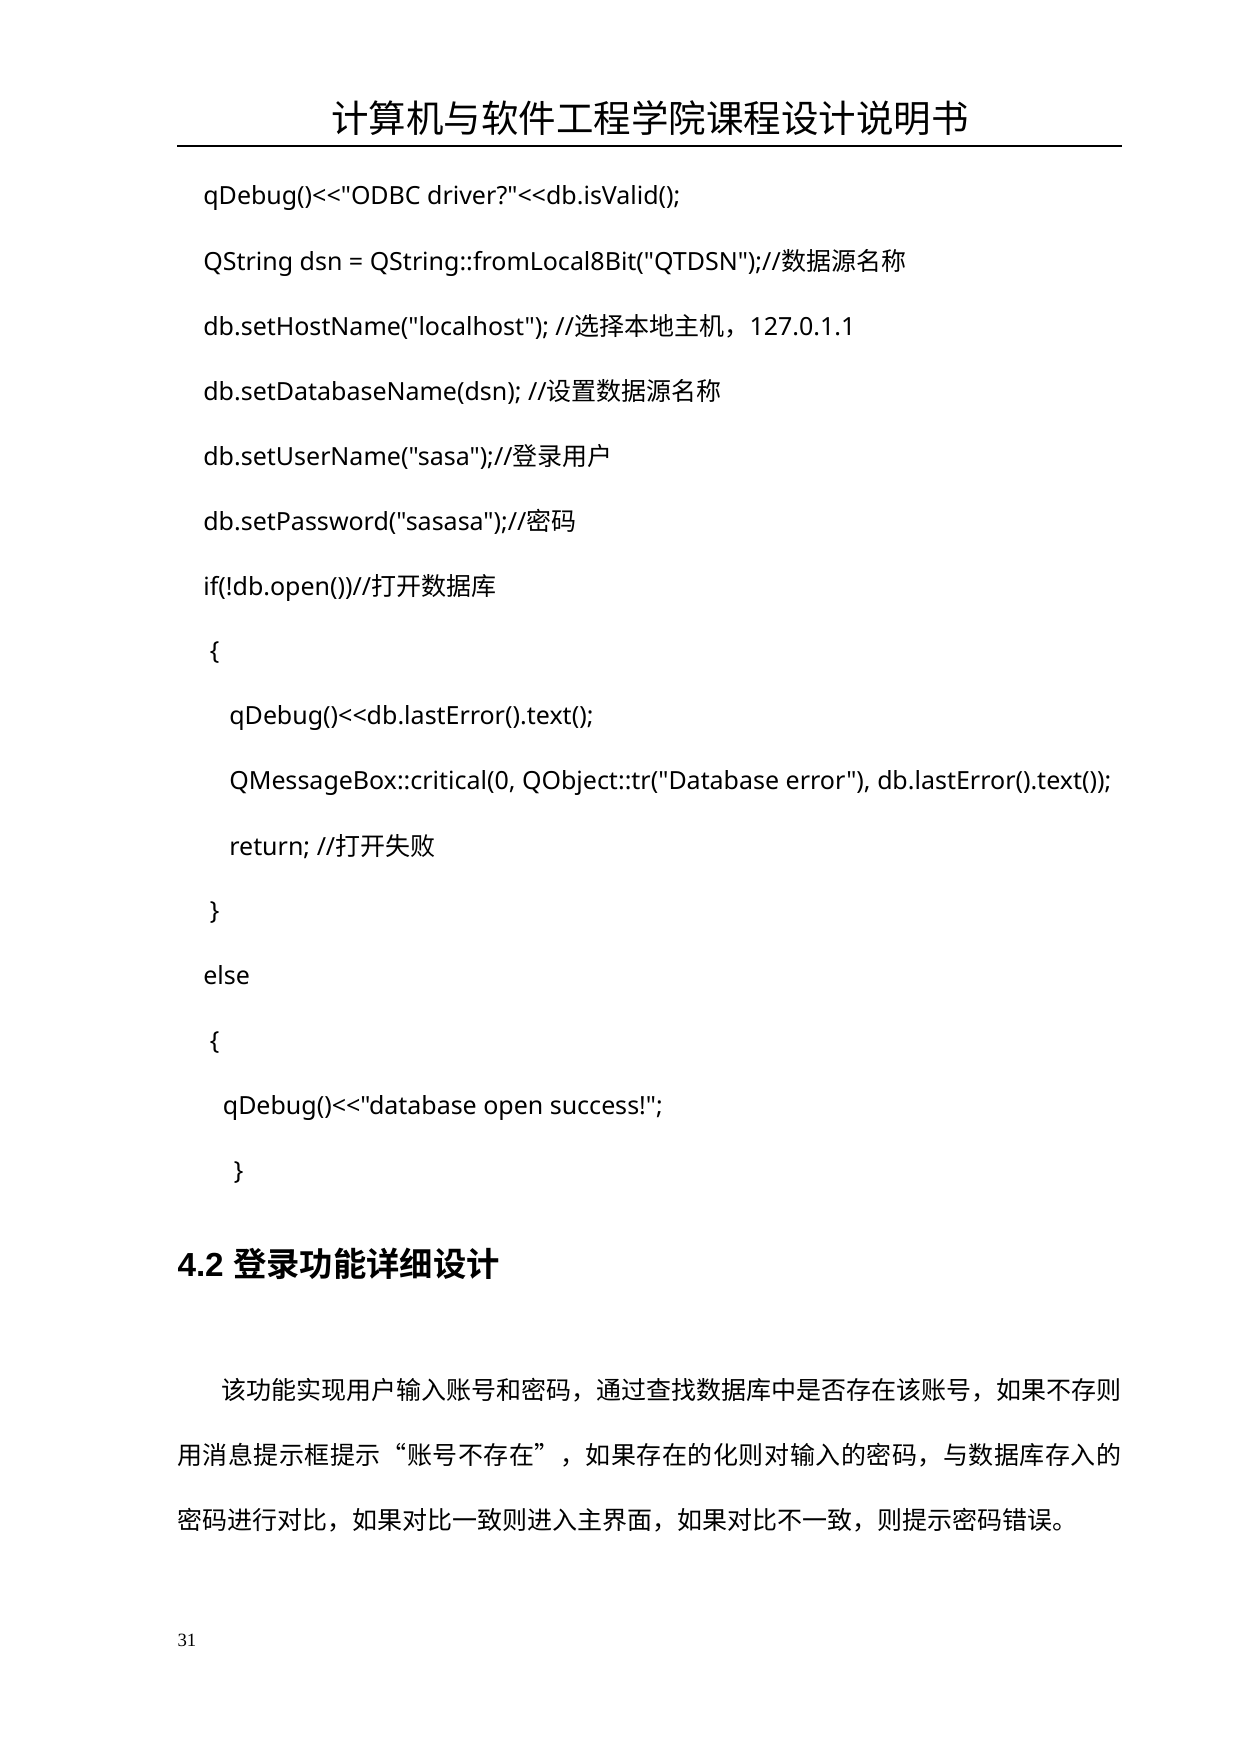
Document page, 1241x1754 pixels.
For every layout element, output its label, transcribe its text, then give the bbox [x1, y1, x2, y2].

text db.setPassword("sasasa");//密码 [177, 487, 1122, 552]
text return; //打开失败 [177, 812, 1122, 877]
text if(!db.open())//打开数据库 [177, 552, 1122, 617]
text else [177, 942, 1122, 1007]
text qDebug()<<db.lastError().text(); [177, 682, 1122, 747]
text { [177, 1007, 1122, 1072]
text { [177, 617, 1122, 682]
text qDebug()<<"ODBC driver?"<<db.isValid(); [177, 162, 1122, 227]
text QString dsn = QString::fromLocal8Bit("QTDSN");//数据源名称 [177, 227, 1122, 292]
subtitle 4.2 登录功能详细设计 [177, 1229, 1122, 1294]
text } [177, 877, 1122, 942]
text qDebug()<<"database open success!"; [177, 1072, 1122, 1137]
text 该功能实现用户输入账号和密码，通过查找数据库中是否存在该账号，如果不存则用消息提示框提示“账号不存在”，如果存在的化则对输入的密码，与数据库存入的密码进行对比，如果对比一致则进入主界面，如果对比不一致，则提示密码错误。 [177, 1356, 1122, 1551]
text QMessageBox::critical(0, QObject::tr("Database error"), db.lastError().text()); [177, 747, 1122, 812]
text } [177, 1137, 1122, 1202]
text db.setHostName("localhost"); //选择本地主机，127.0.1.1 [177, 292, 1122, 357]
text db.setDatabaseName(dsn); //设置数据源名称 [177, 357, 1122, 422]
text db.setUserName("sasa");//登录用户 [177, 422, 1122, 487]
